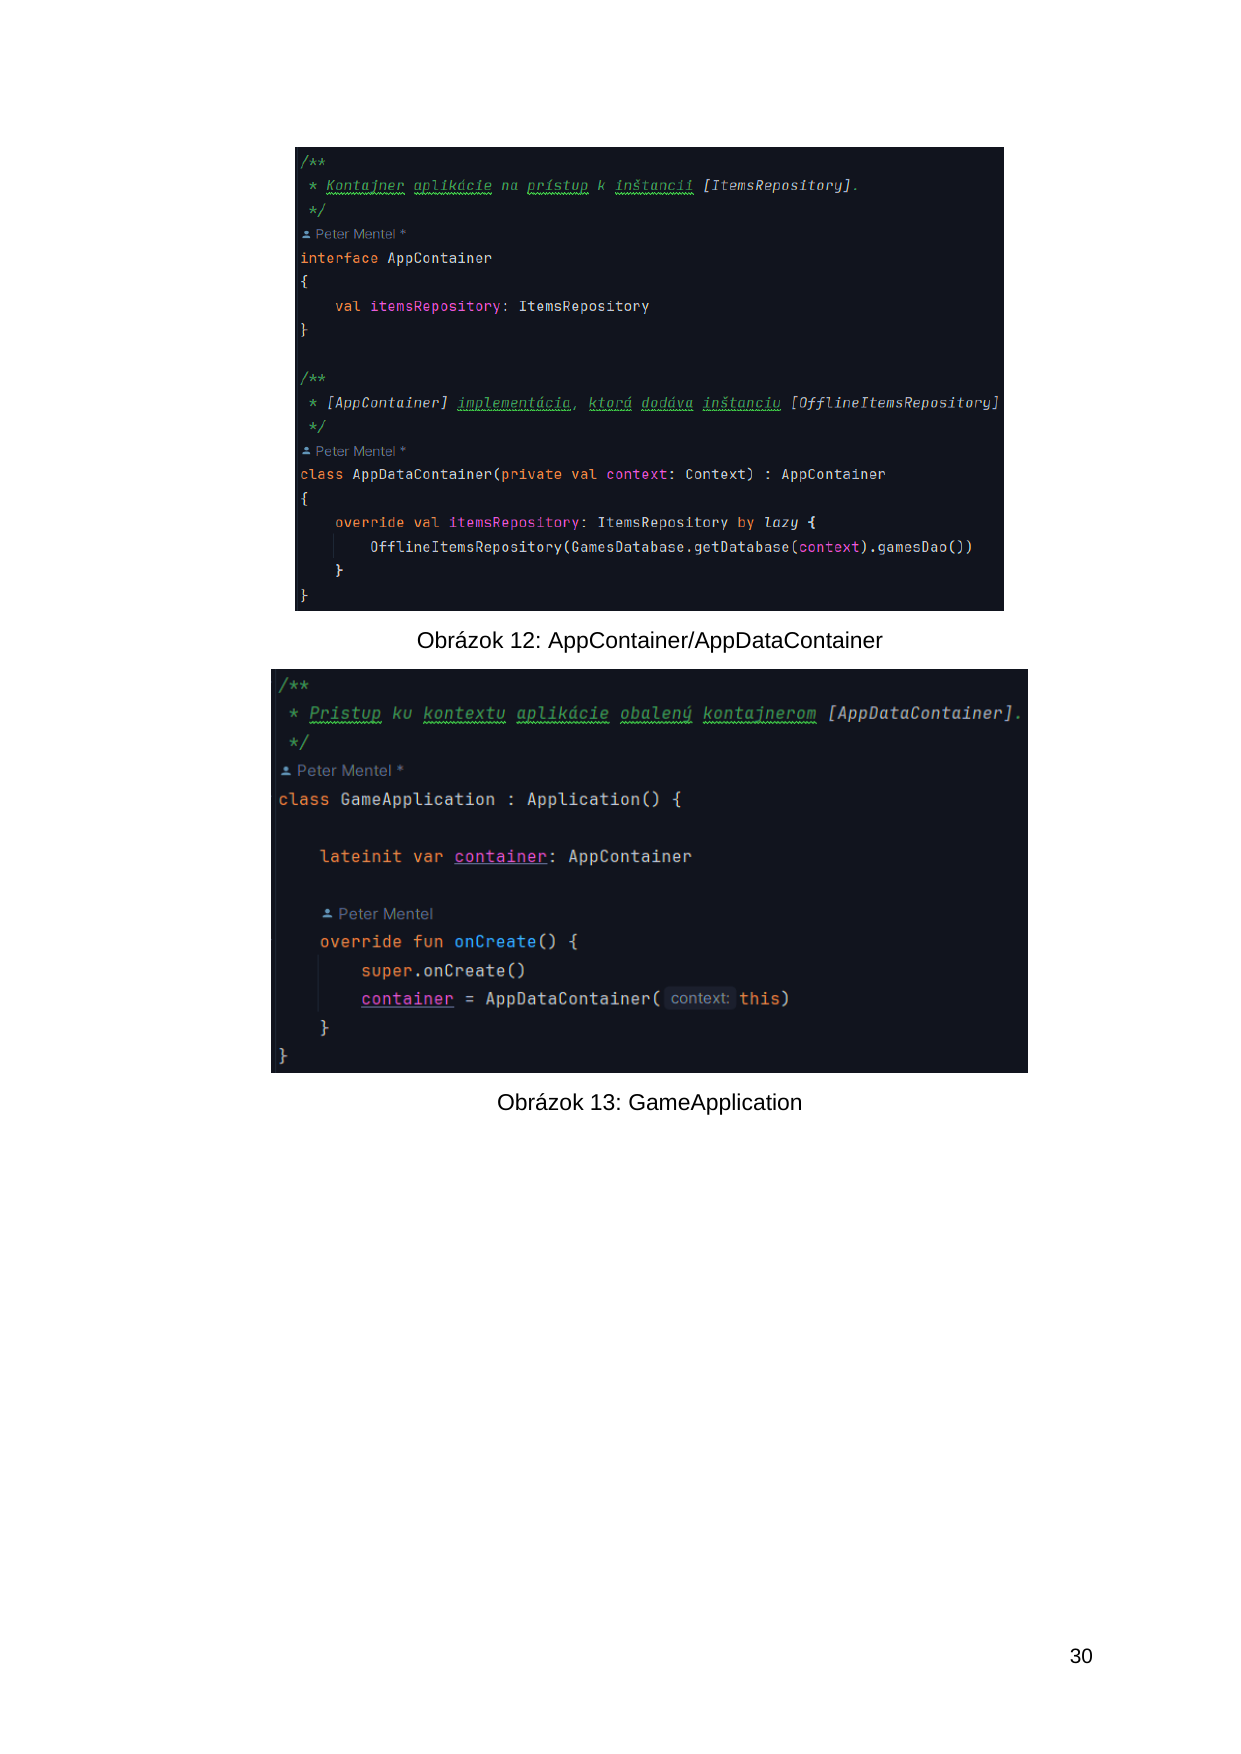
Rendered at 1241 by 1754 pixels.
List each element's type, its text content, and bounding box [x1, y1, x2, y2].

text Obrázok 12: AppContainer/AppDataContainer [207, 627, 1092, 653]
text Obrázok 13: GameApplication [207, 1089, 1092, 1116]
picture [271, 669, 1028, 1073]
picture [295, 147, 1004, 611]
